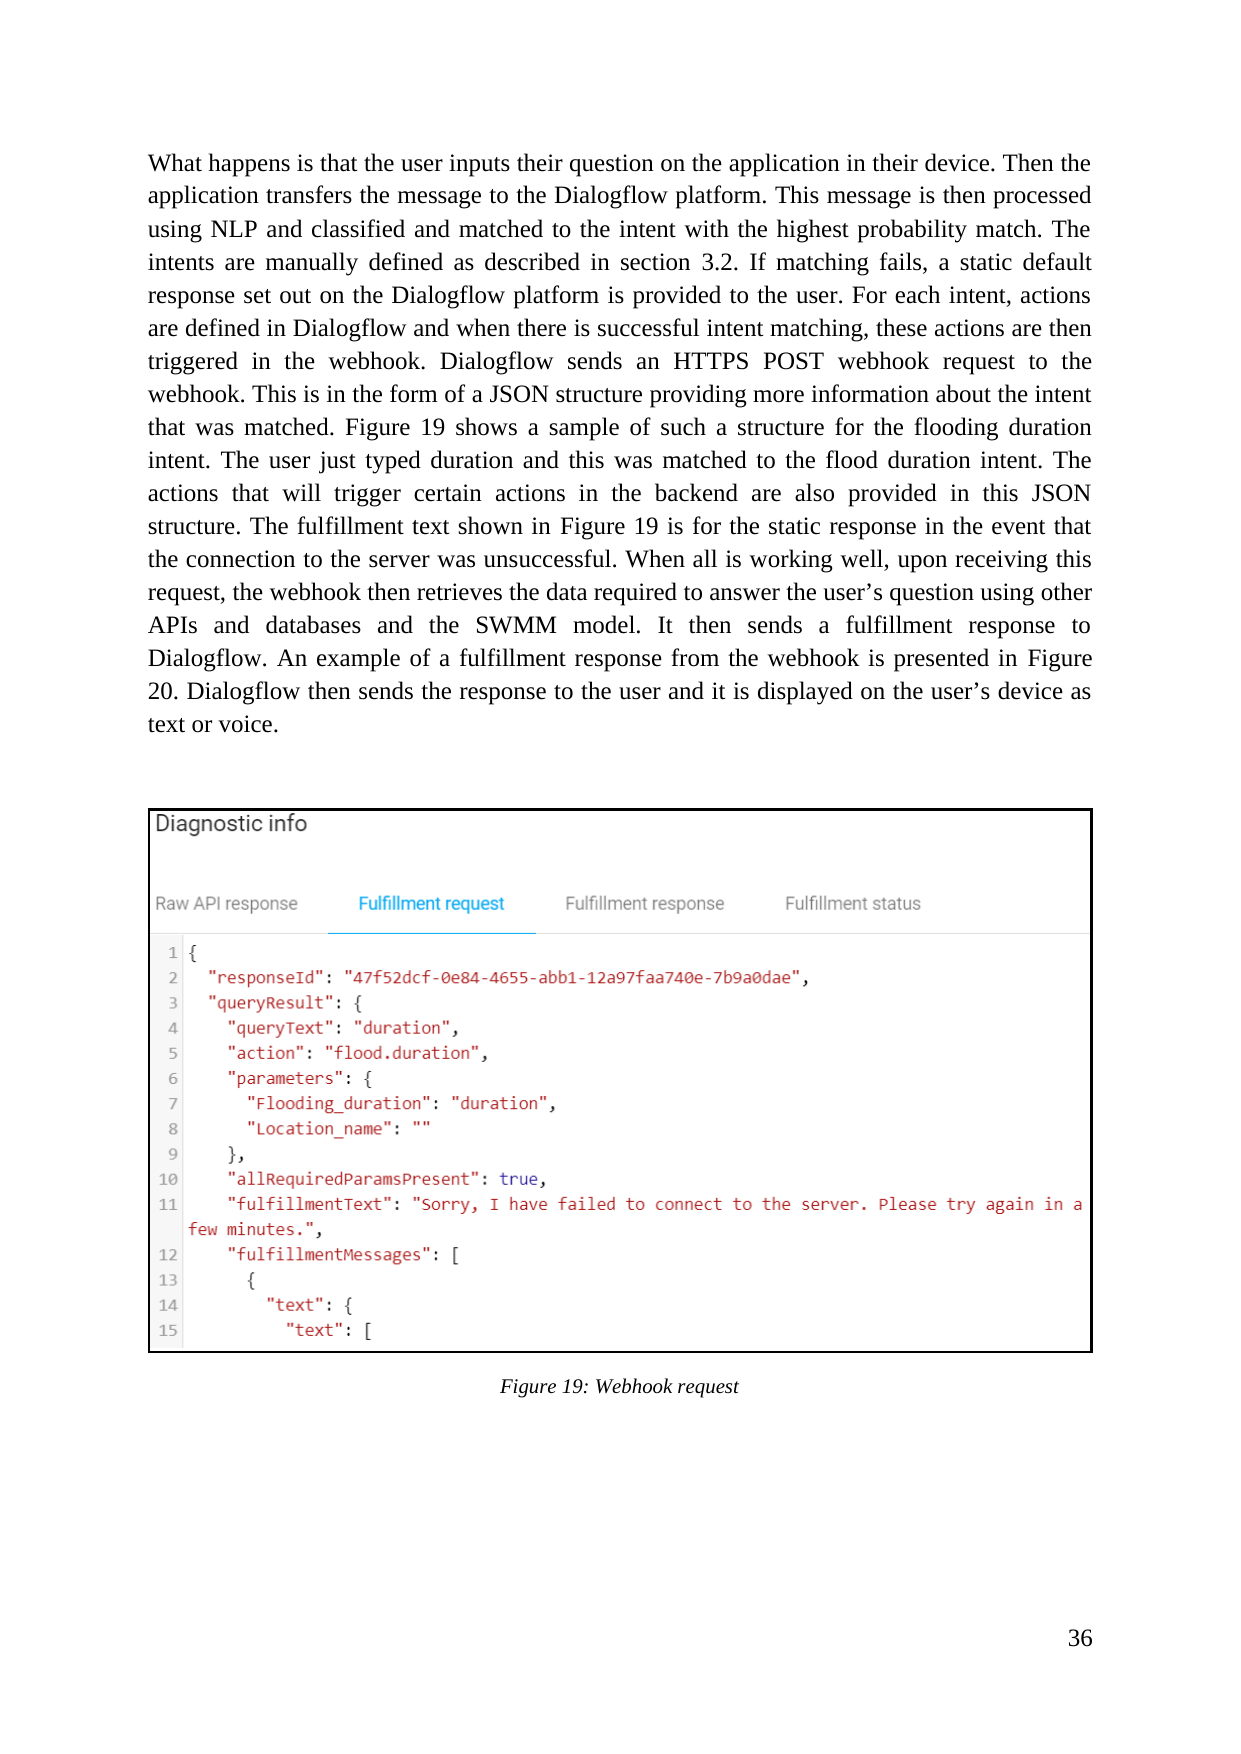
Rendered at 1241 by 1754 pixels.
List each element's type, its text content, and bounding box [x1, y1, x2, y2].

text Figure 19: Webhook request [148, 1374, 1093, 1398]
text What happens is that the user inputs their question on the application in their device. Then the application transfers the message to the Dialogflow platform. This message is then processed using NLP and classified and matched to the intent with the highest probability match. The intents are manually defined as described in section 3.2. If matching fails, a static default response set out on the Dialogflow platform is provided to the user. For each intent, actions are defined in Dialogflow and when there is successful intent matching, these actions are then triggered in the webhook. Dialogflow sends an HTTPS POST webhook request to the webhook. This is in the form of a JSON structure providing more information about the intent that was matched. Figure 19 shows a sample of such a structure for the flooding duration intent. The user just typed duration and this was matched to the flood duration intent. The actions that will trigger certain actions in the backend are also provided in this JSON structure. The fulfillment text shown in Figure 19 is for the static response in the event that the connection to the server was unsuccessful. When all is working well, upon receiving this request, the webhook then retrieves the data required to answer the user’s question using other APIs and databases and the SWMM model. It then sends a fulfillment response to Dialogflow. An example of a fulfillment response from the webhook is presented in Figure 20. Dialogflow then sends the response to the user and it is displayed on the user’s device as text or voice. [148, 148, 1093, 738]
picture [150, 811, 1090, 1351]
